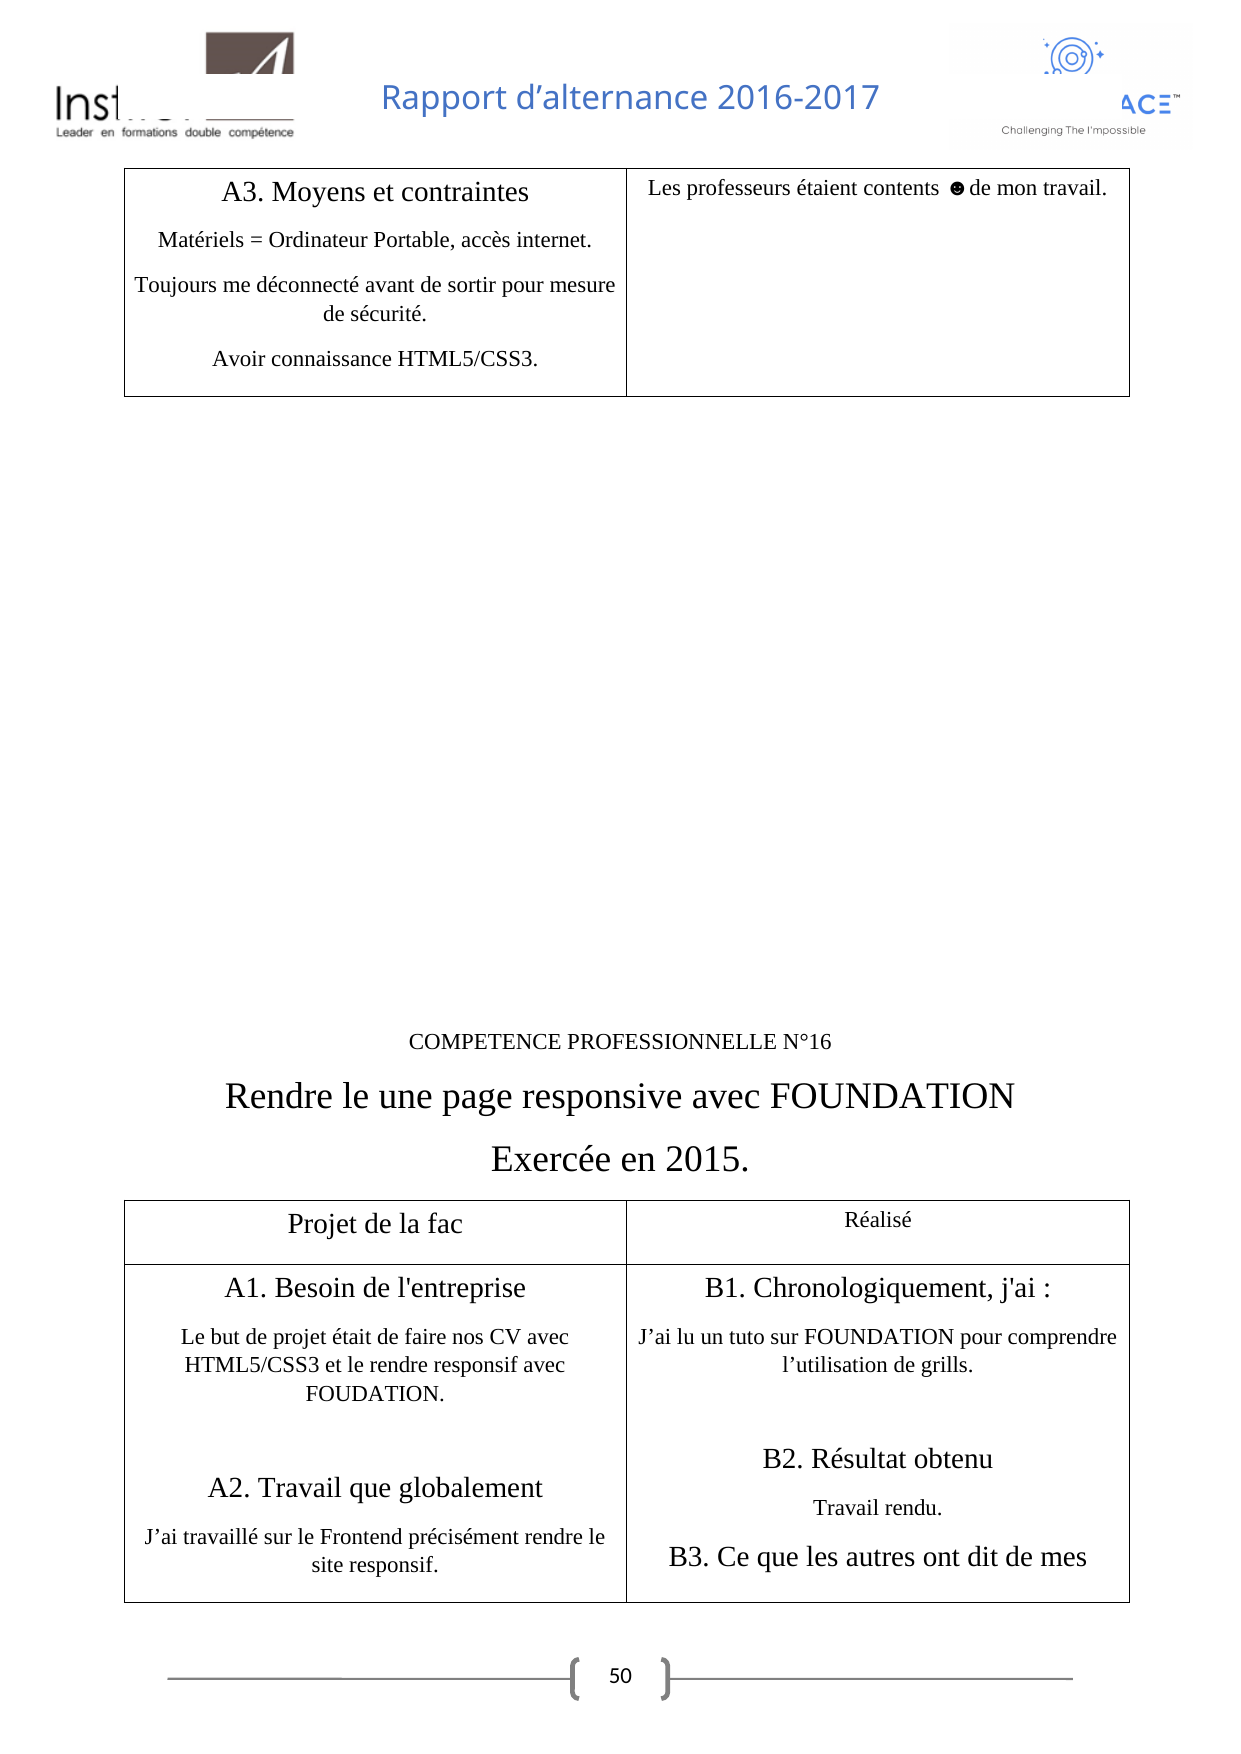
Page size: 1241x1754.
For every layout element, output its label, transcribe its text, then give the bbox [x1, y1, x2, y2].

text Rendre le une page responsive avec FOUNDATION [118, 1073, 1122, 1116]
table_header Réalisé [627, 1201, 1129, 1264]
table_header Projet de la fac [125, 1201, 626, 1264]
text Exercée en 2015. [118, 1136, 1122, 1179]
picture [49, 21, 307, 150]
picture [949, 23, 1193, 150]
text COMPETENCE PROFESSIONNELLE N°16 [118, 1028, 1122, 1054]
